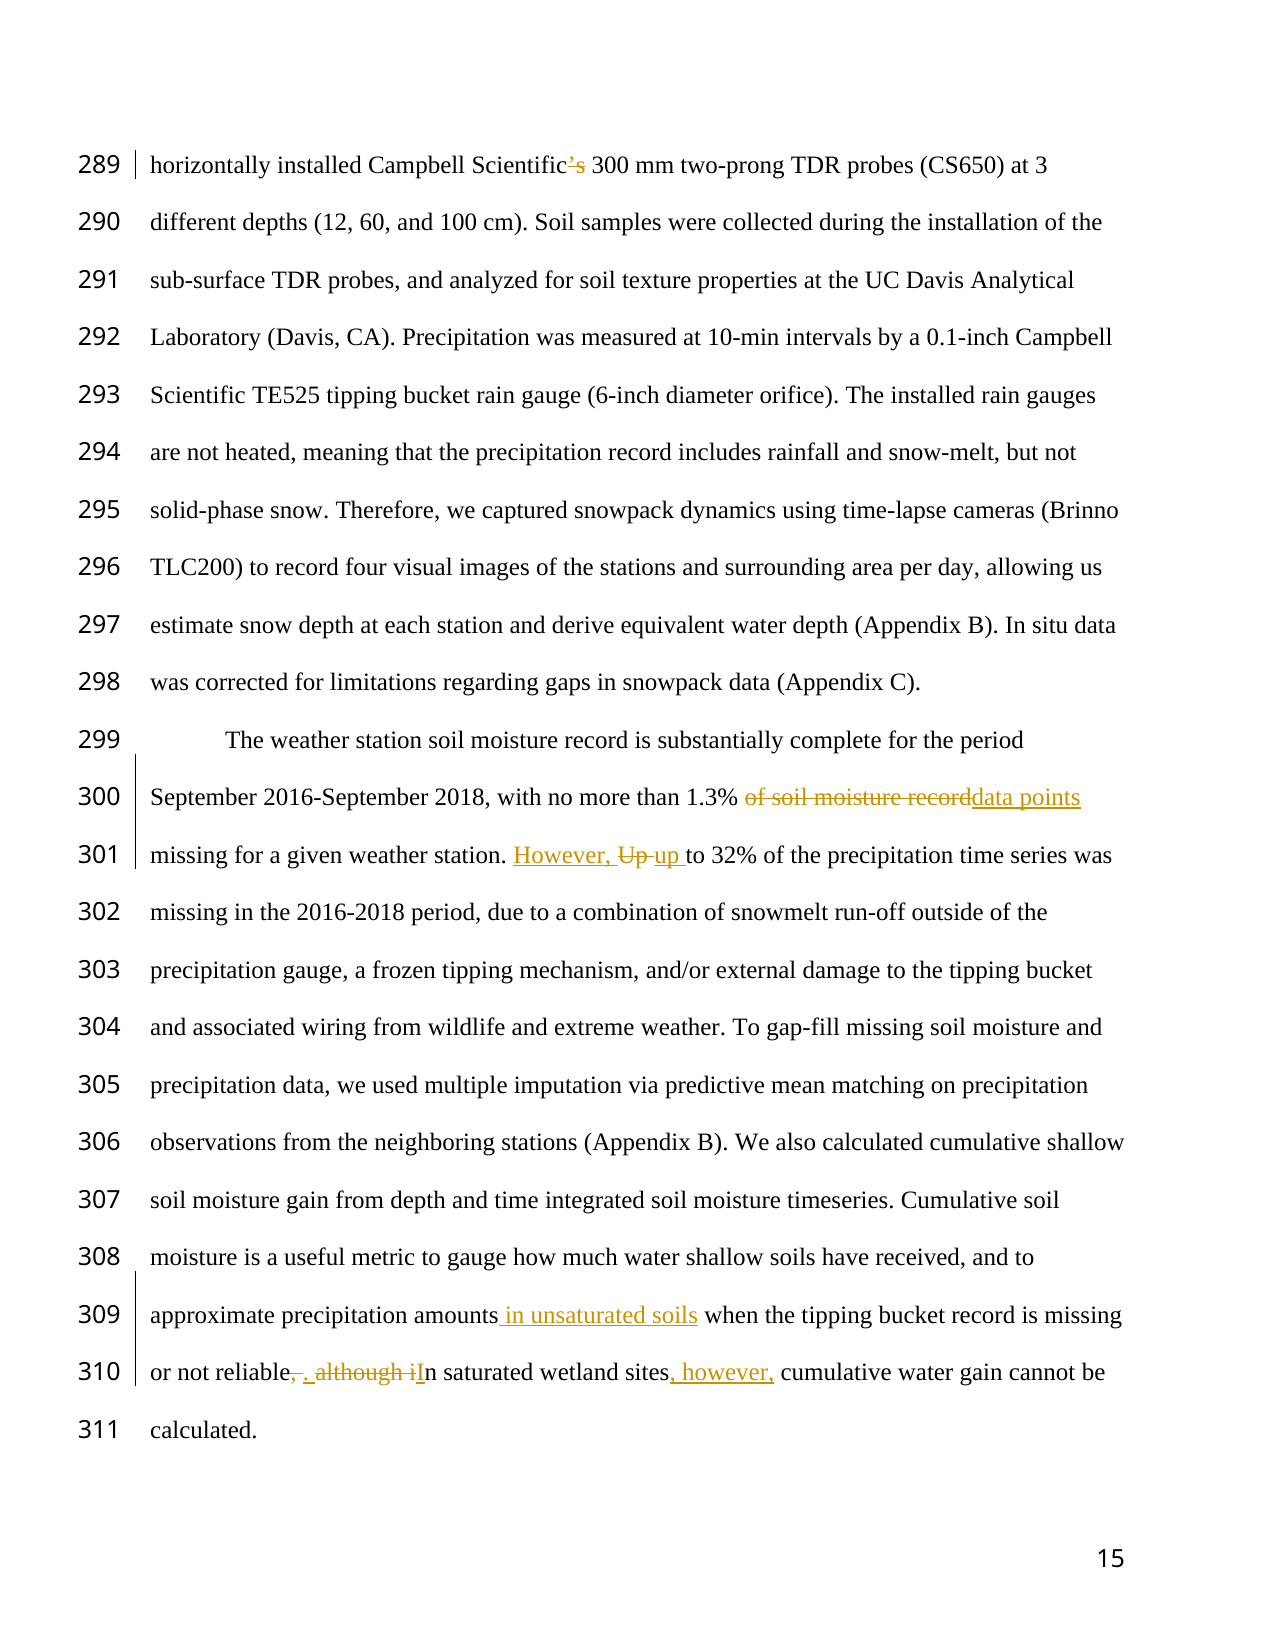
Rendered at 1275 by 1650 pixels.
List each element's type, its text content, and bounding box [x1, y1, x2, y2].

text The weather station soil moisture record is substantially complete for the period September 2016-September 2018, with no more than 1.3% missing for a given weather station. to 32% of the precipitation time series was missing in the 2016-2018 period, due to a combination of snowmelt run-off outside of the precipitation gauge, a frozen tipping mechanism, and/or external damage to the tipping bucket and associated wiring from wildlife and extreme weather. To gap-fill missing soil moisture and precipitation data, we used multiple imputation via predictive mean matching on precipitation observations from the neighboring stations (Appendix B). We also calculated cumulative shallow soil moisture gain from depth and time integrated soil moisture timeseries. Cumulative soil moisture is a useful metric to gauge how much water shallow soils have received, and to approximate precipitation amounts when the tipping bucket record is missing or not reliablen saturated wetland sites cumulative water gain cannot be calculated. [150, 725, 1125, 1444]
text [150, 150, 1125, 696]
